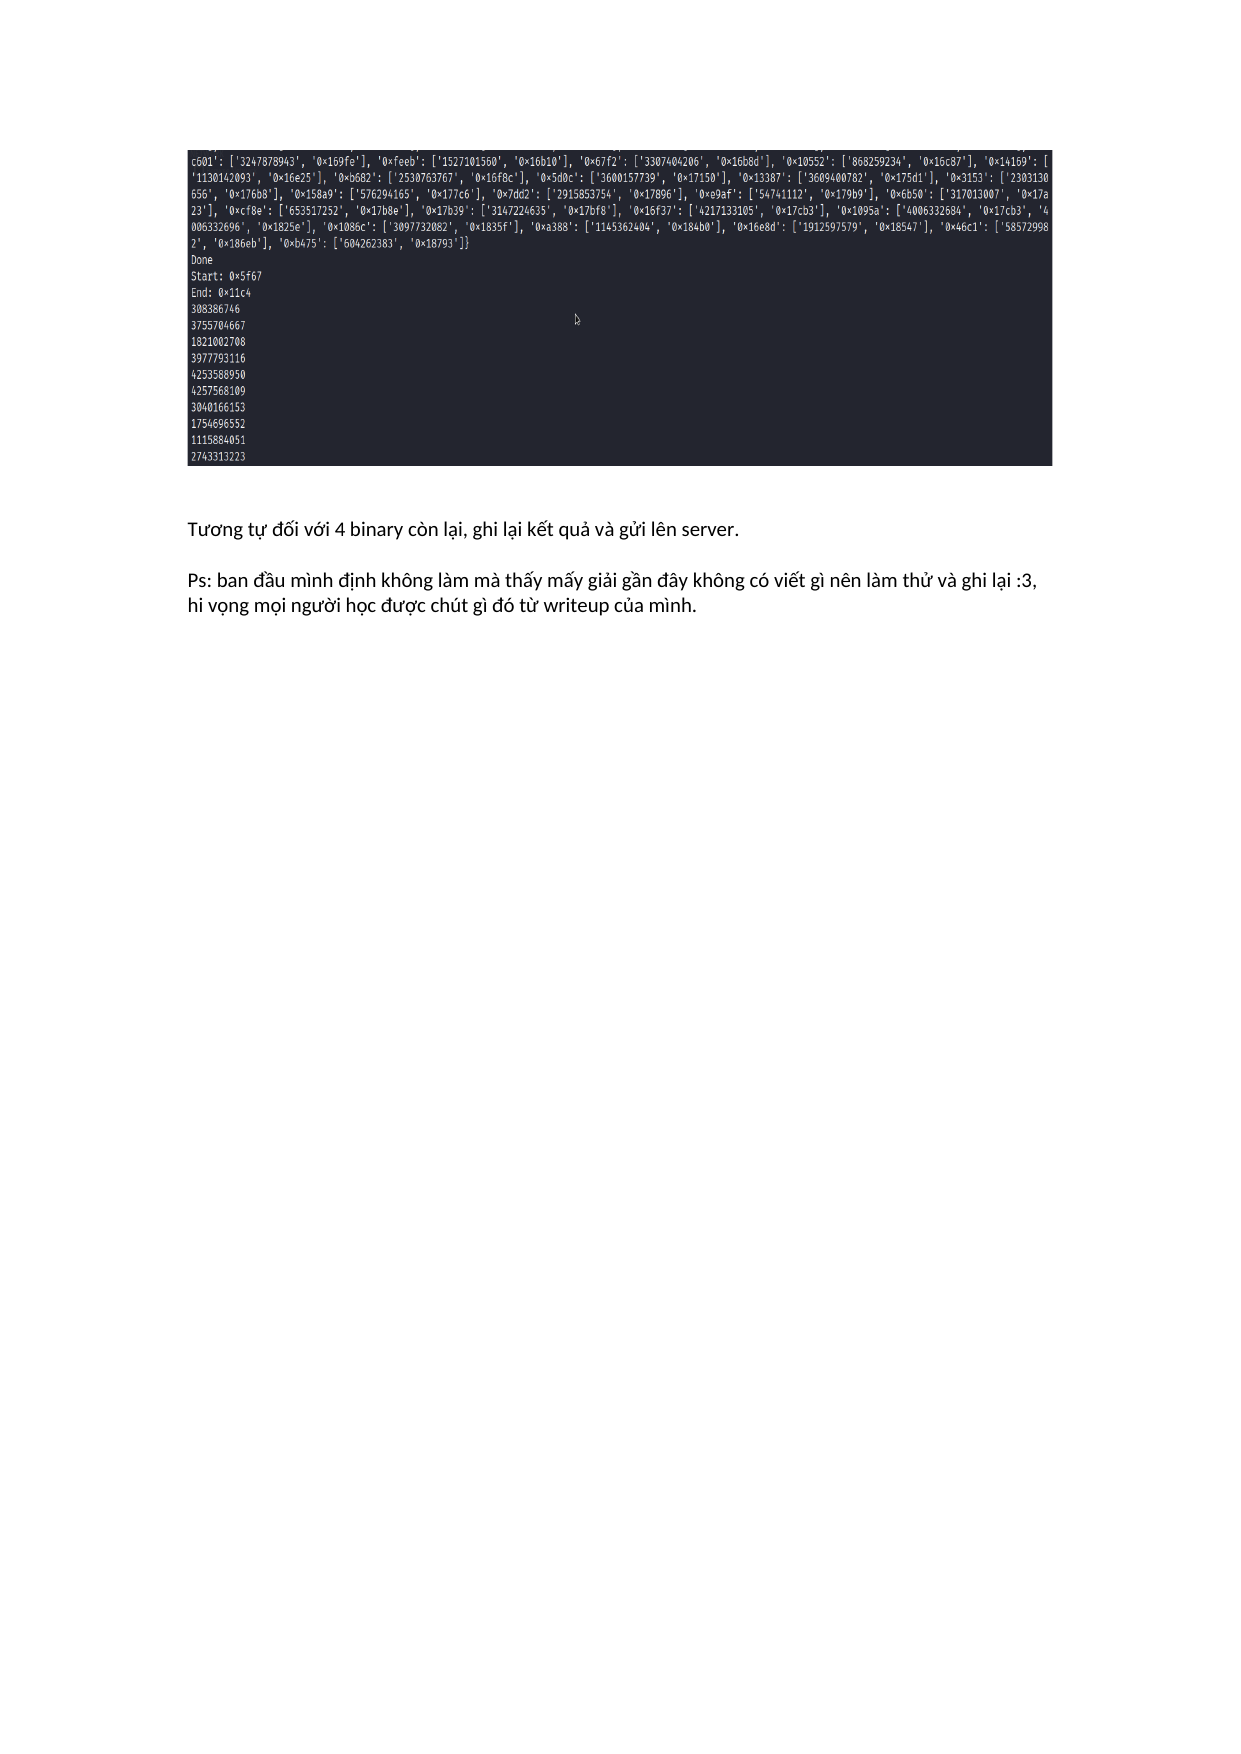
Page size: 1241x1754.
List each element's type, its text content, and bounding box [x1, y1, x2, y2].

text Ps: ban đầu mình định không làm mà thấy mấy giải gần đây không có viết gì nên làm thử và ghi lại :3, hi vọng mọi người học được chút gì đó từ writeup của mình. [187, 567, 1053, 618]
text Tương tự đối với 4 binary còn lại, ghi lại kết quả và gửi lên server. [187, 516, 1053, 542]
picture [187, 150, 1053, 466]
